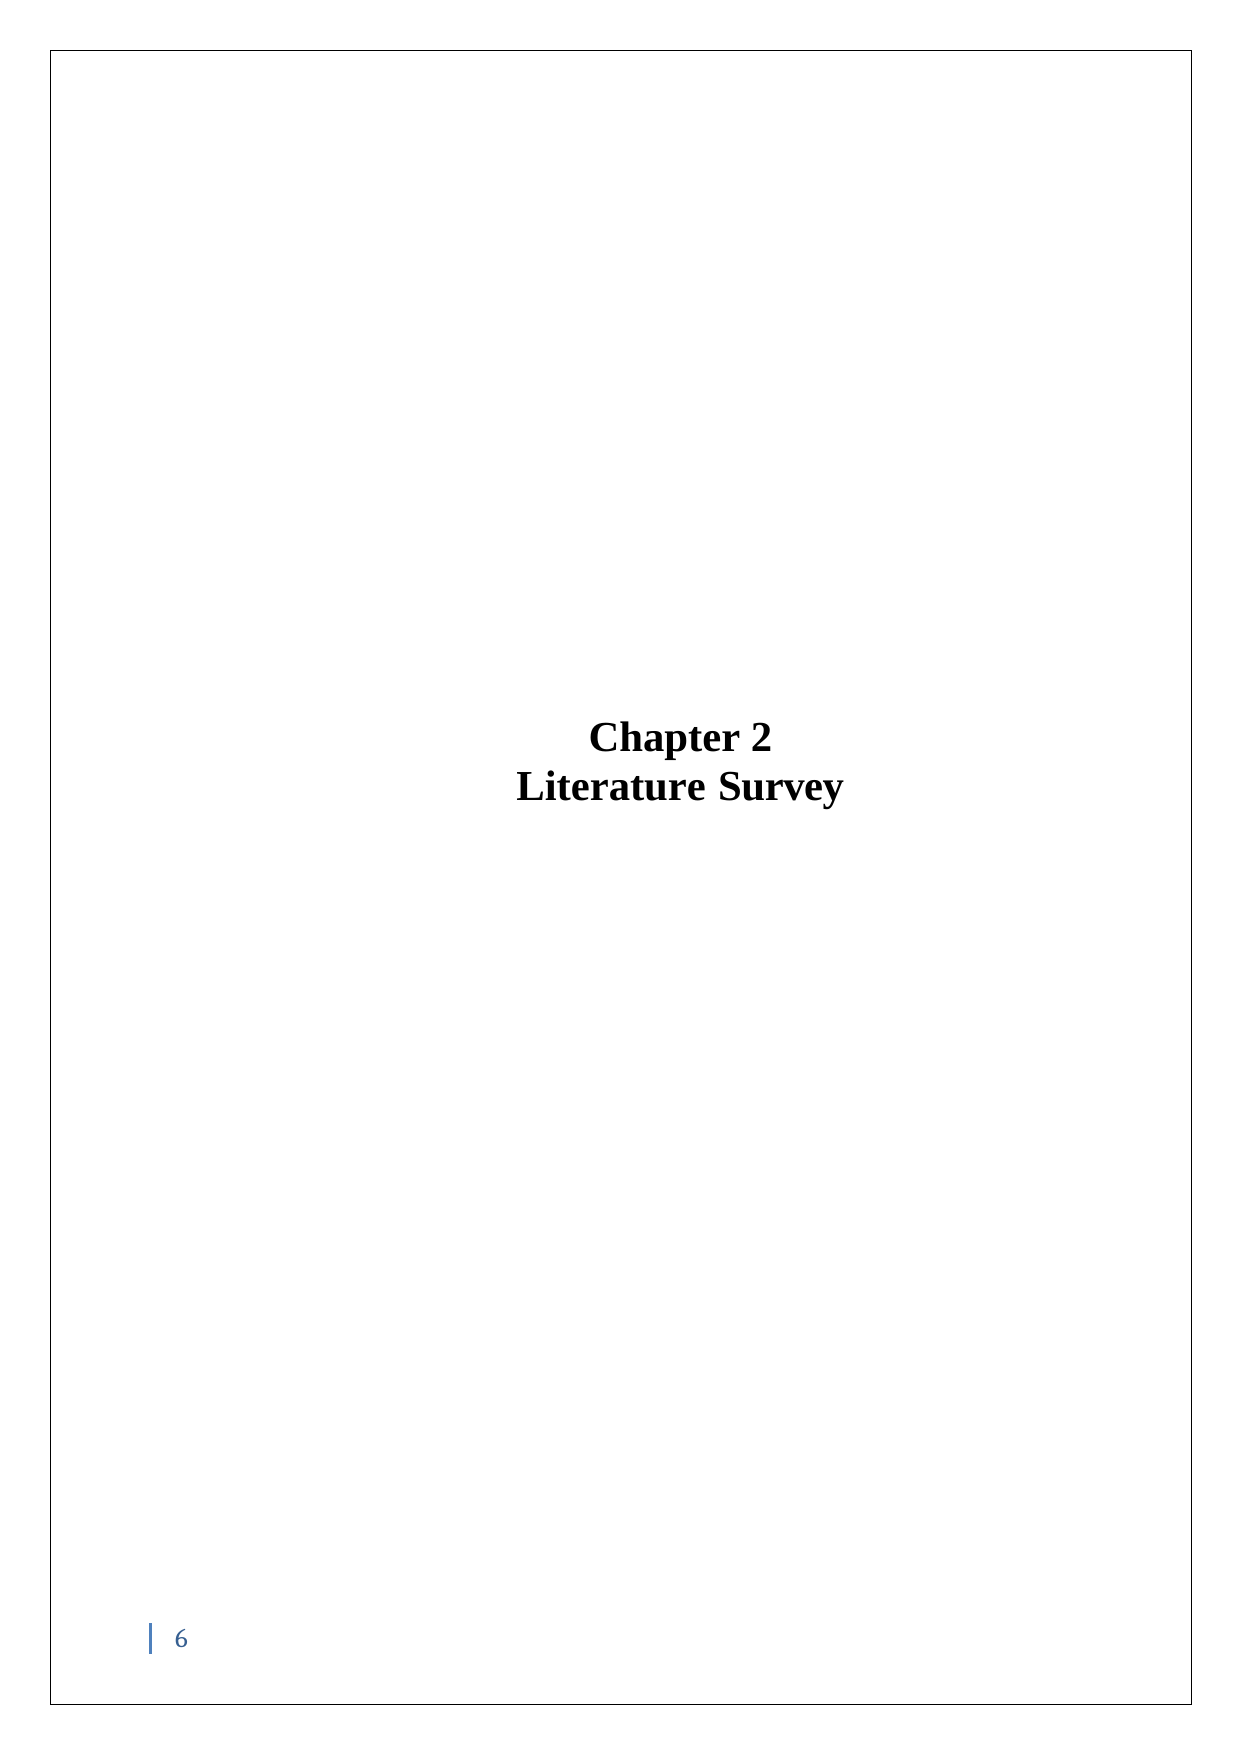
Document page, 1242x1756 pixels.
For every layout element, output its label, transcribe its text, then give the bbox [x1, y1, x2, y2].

text Chapter 2 [175, 711, 1185, 760]
text Literature Survey [175, 760, 1185, 809]
